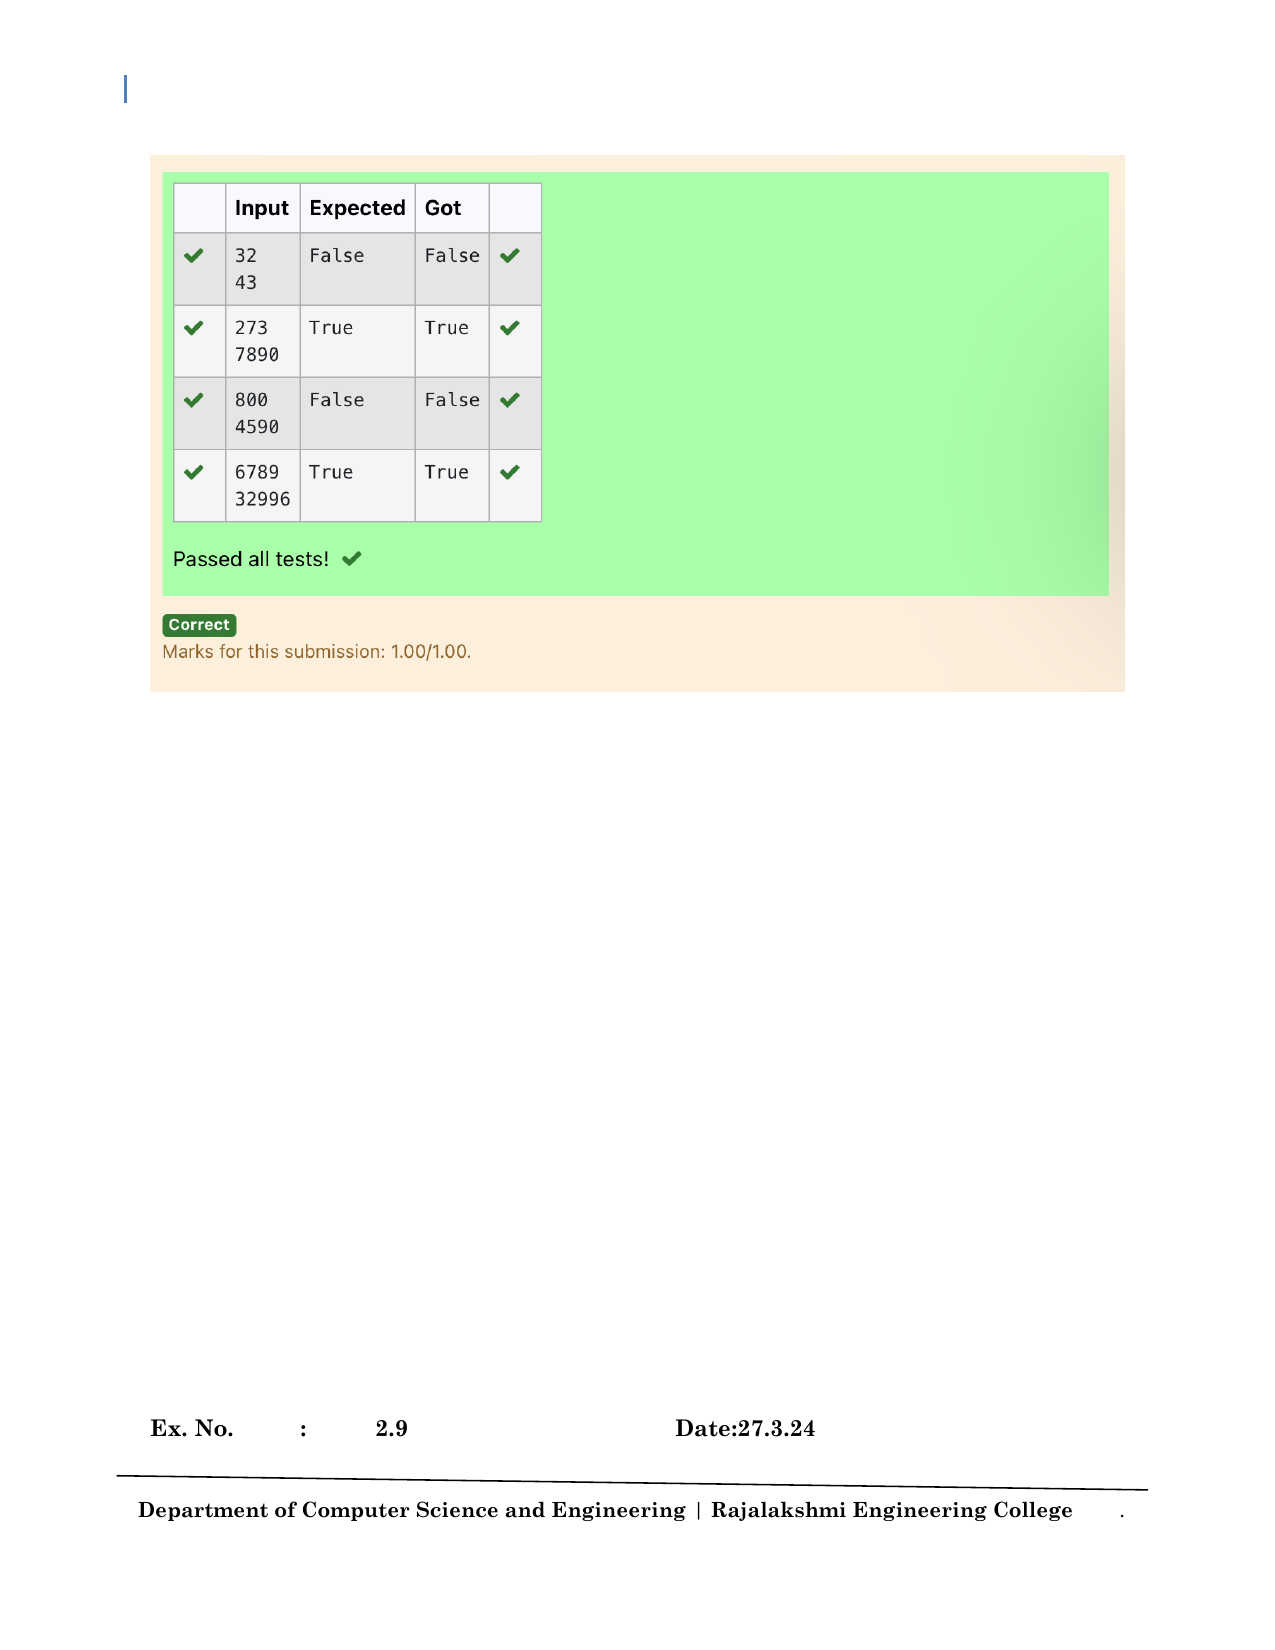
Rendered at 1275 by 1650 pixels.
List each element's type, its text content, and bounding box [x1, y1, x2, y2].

text Ex. No. : 2.9 Date:27.3.24 [150, 1414, 1125, 1441]
picture [150, 150, 1125, 692]
